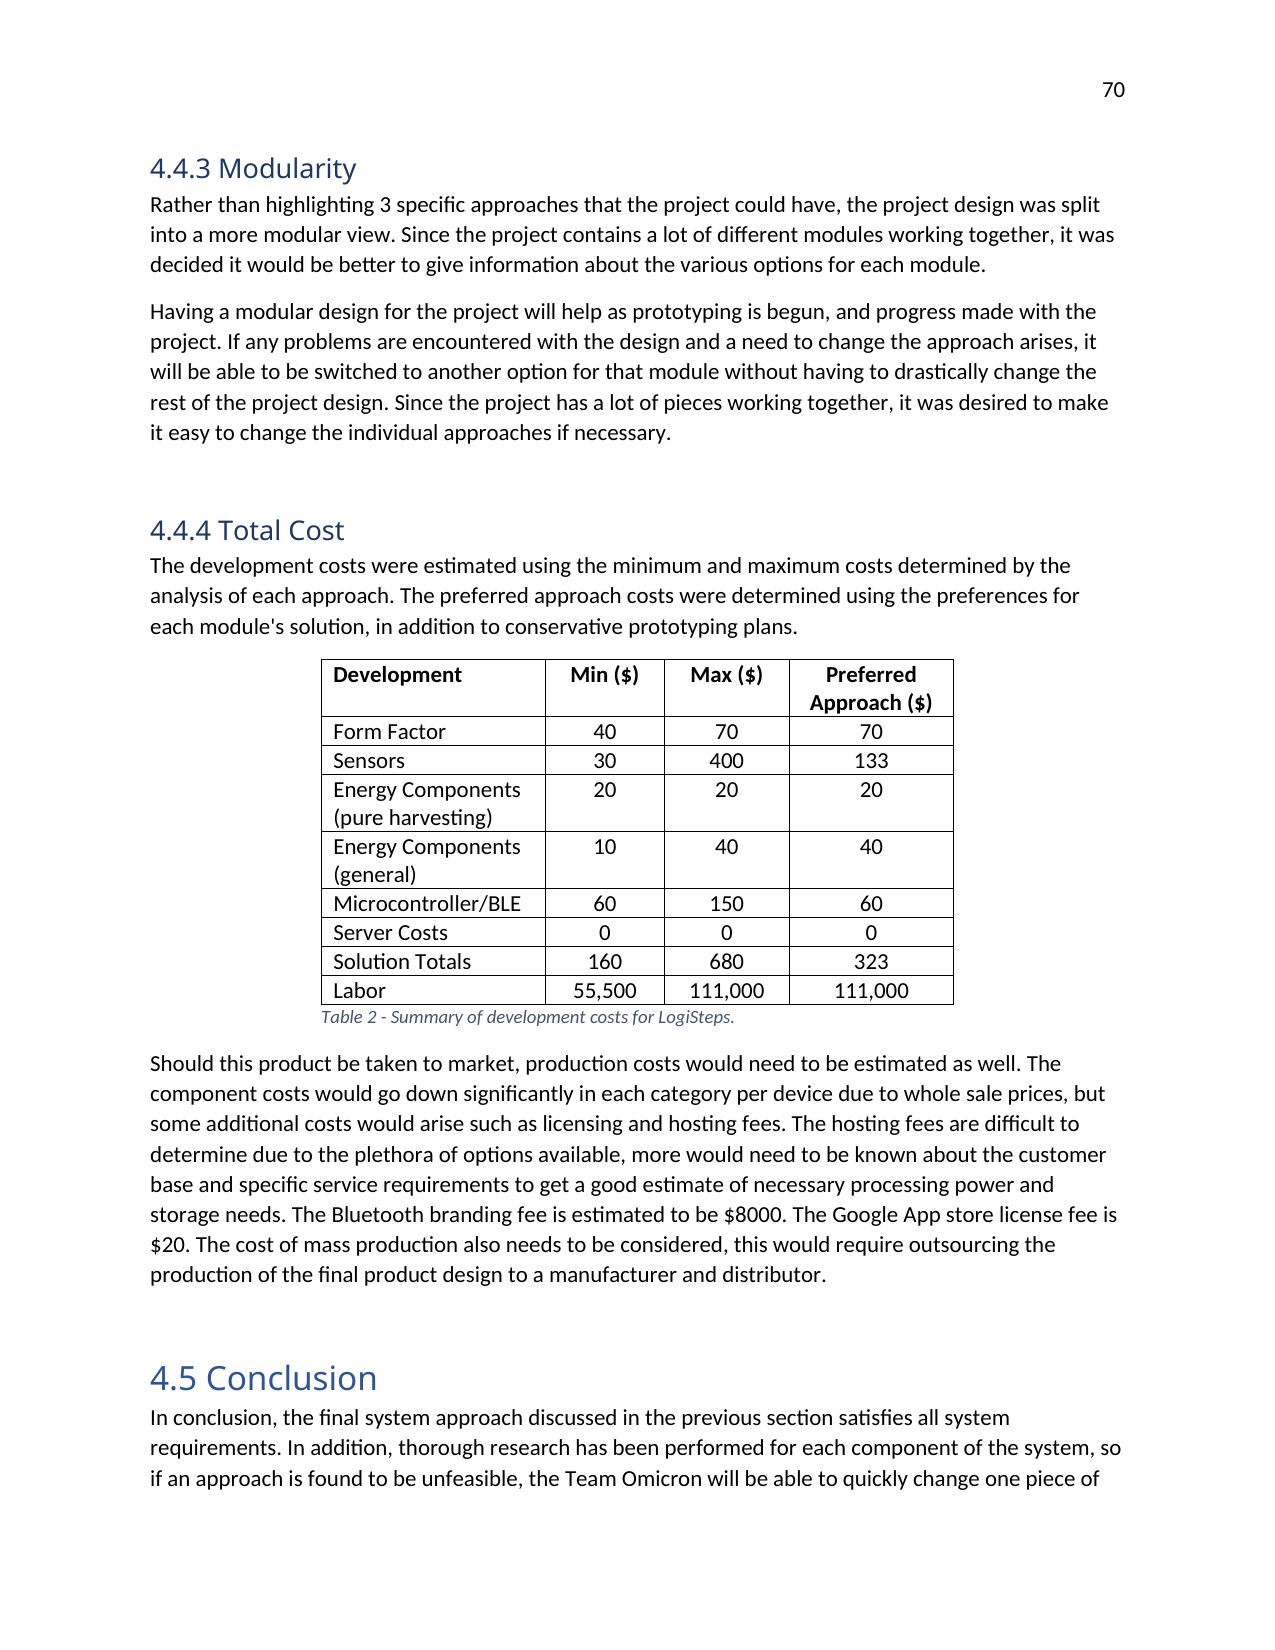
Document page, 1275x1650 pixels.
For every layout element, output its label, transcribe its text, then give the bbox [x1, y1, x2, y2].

table_header Min ($) [546, 660, 664, 716]
table_header Development [322, 660, 545, 716]
table_cell Microcontroller/BLE [322, 889, 545, 917]
table_cell 55,500 [546, 976, 664, 1004]
table_cell Sensors [322, 746, 545, 774]
table_cell 20 [546, 775, 664, 831]
table_cell 20 [790, 775, 953, 831]
table_cell 0 [546, 918, 664, 946]
table_cell 30 [546, 746, 664, 774]
table_header Preferred Approach ($) [790, 660, 953, 716]
table_cell 40 [546, 717, 664, 745]
table_cell 160 [546, 947, 664, 975]
table_header Max ($) [665, 660, 789, 716]
text Table 2 - Summary of development costs for LogiSteps. [300, 1005, 1125, 1028]
table_cell 10 [546, 832, 664, 888]
table_cell Form Factor [322, 717, 545, 745]
table_cell 111,000 [665, 976, 789, 1004]
table_cell 680 [665, 947, 789, 975]
table_cell 20 [665, 775, 789, 831]
text Having a modular design for the project will help as prototyping is begun, and progress made with the project. If any problems are encountered with the design and a need to change the approach arises, it will be able to be switched to another option for that module without having to drastically change the rest of the project design. Since the project has a lot of pieces working together, it was desired to make it easy to change the individual approaches if necessary. [150, 297, 1125, 446]
table_cell 0 [790, 918, 953, 946]
table_cell Server Costs [322, 918, 545, 946]
subtitle 4.5 Conclusion [150, 1354, 1125, 1400]
table_cell 40 [790, 832, 953, 888]
text Rather than highlighting 3 specific approaches that the project could have, the project design was split into a more modular view. Since the project contains a lot of different modules working together, it was decided it would be better to give information about the various options for each module. [150, 190, 1125, 278]
table_cell 400 [665, 746, 789, 774]
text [150, 1403, 1125, 1492]
table_cell 323 [790, 947, 953, 975]
table_cell 70 [790, 717, 953, 745]
text The development costs were estimated using the minimum and maximum costs determined by the analysis of each approach. The preferred approach costs were determined using the preferences for each module's solution, in addition to conservative prototyping plans. [150, 551, 1125, 640]
table_cell Solution Totals [322, 947, 545, 975]
subtitle 4.4.3 Modularity [150, 150, 1125, 187]
table_cell 40 [665, 832, 789, 888]
table_cell 60 [790, 889, 953, 917]
table_cell 60 [546, 889, 664, 917]
text Should this product be taken to market, production costs would need to be estimated as well. The component costs would go down significantly in each category per device due to whole sale prices, but some additional costs would arise such as licensing and hosting fees. The hosting fees are difficult to determine due to the plethora of options available, more would need to be known about the customer base and specific service requirements to get a good estimate of necessary processing power and storage needs. The Bluetooth branding fee is estimated to be $8000. The Google App store license fee is $20. The cost of mass production also needs to be considered, this would require outsourcing the production of the final product design to a manufacturer and distributor. [150, 1049, 1125, 1289]
table_cell 111,000 [790, 976, 953, 1004]
table_cell Labor [322, 976, 545, 1004]
table_cell Energy Components (pure harvesting) [322, 775, 545, 831]
subtitle 4.4.4 Total Cost [150, 512, 1125, 548]
table_cell Energy Components (general) [322, 832, 545, 888]
table_cell 0 [665, 918, 789, 946]
table_cell 70 [665, 717, 789, 745]
table_cell 150 [665, 889, 789, 917]
table_cell 133 [790, 746, 953, 774]
